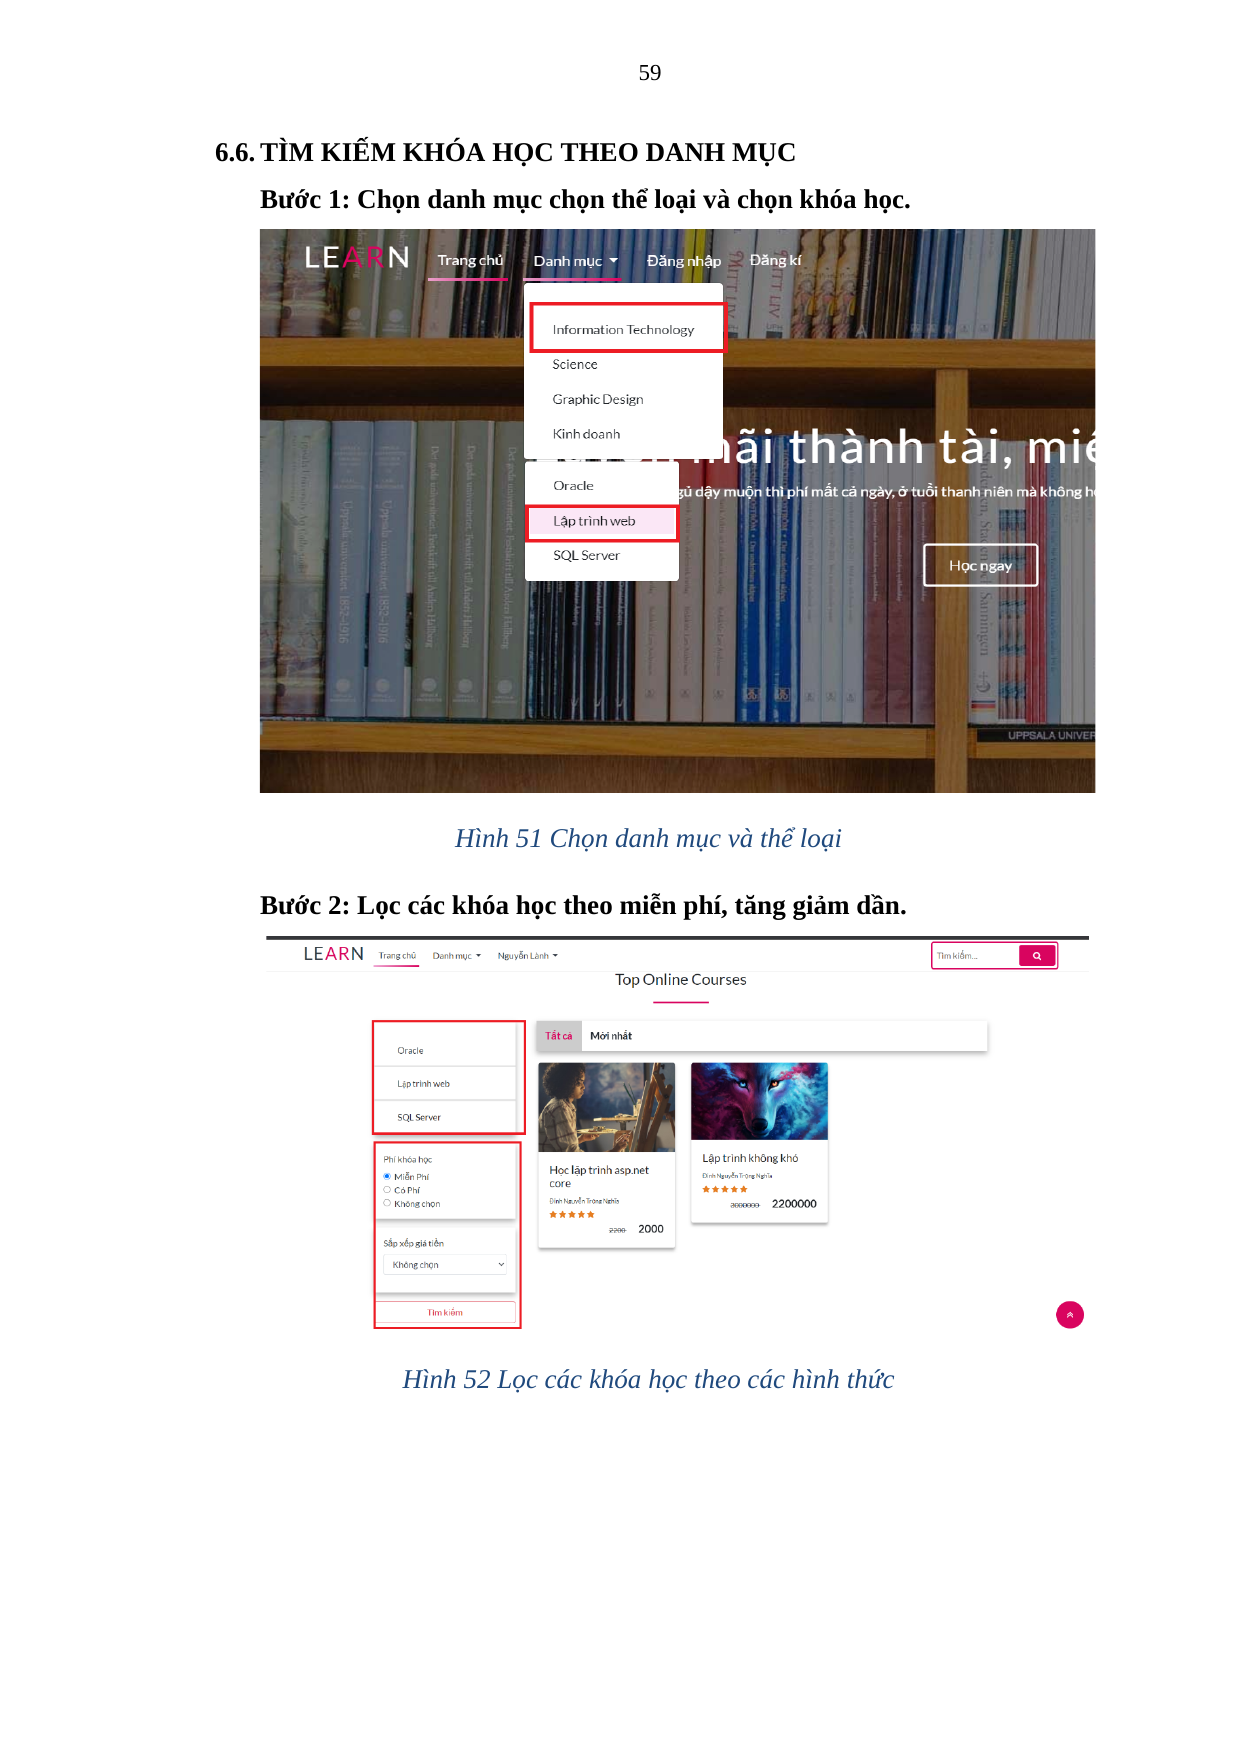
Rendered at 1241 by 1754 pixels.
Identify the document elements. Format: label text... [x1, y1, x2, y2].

picture [266, 936, 1089, 1333]
text Hình 51 Chọn danh mục và thể loại [177, 822, 1122, 853]
list TÌM KIẾM KHÓA HỌC THEO DANH MỤC [215, 136, 1122, 168]
list Bước 1: Chọn danh mục chọn thể loại và chọn khóa học. [260, 183, 1122, 214]
list Bước 2: Lọc các khóa học theo miễn phí, tăng giảm dần. [260, 889, 1122, 921]
picture [259, 229, 1096, 793]
text Hình 52 Lọc các khóa học theo các hình thức [177, 1363, 1122, 1394]
